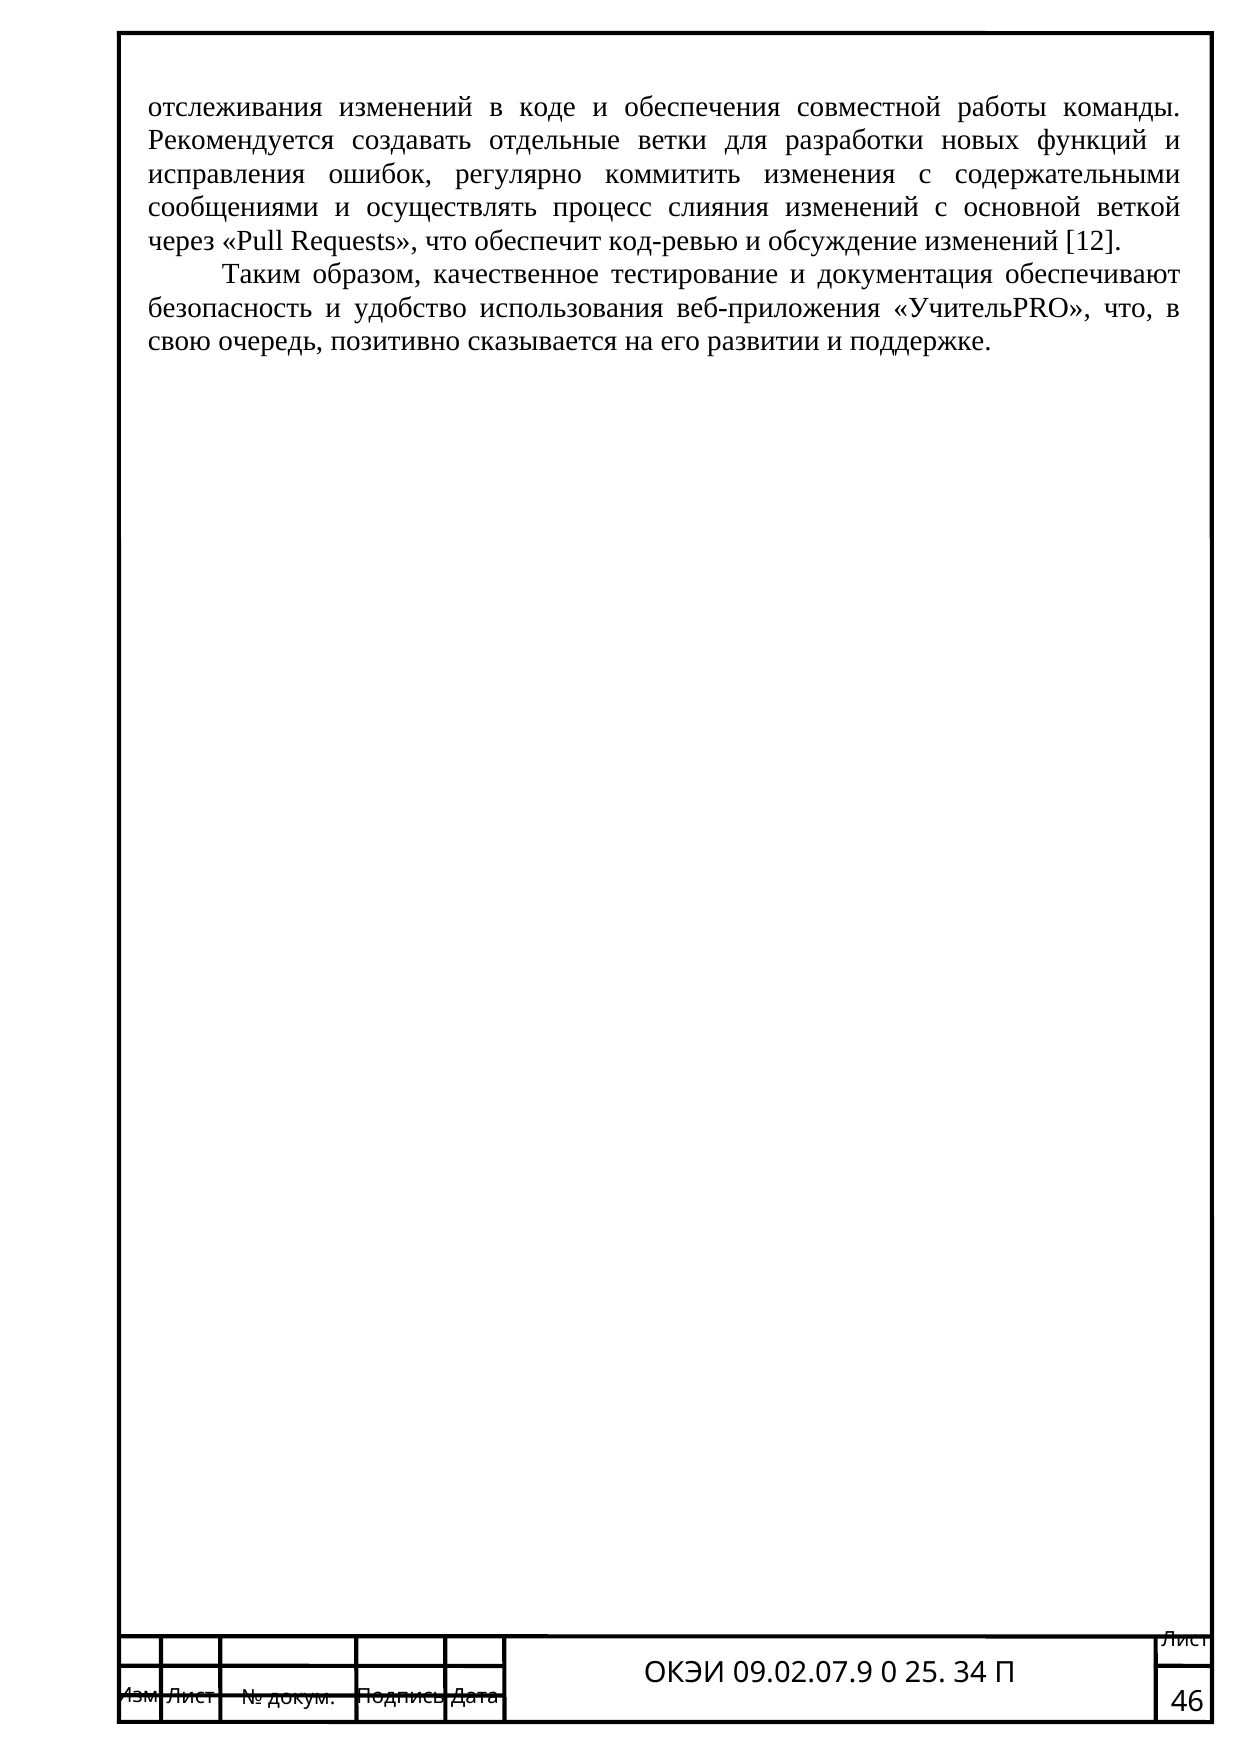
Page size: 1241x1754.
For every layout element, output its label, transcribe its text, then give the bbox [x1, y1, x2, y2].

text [148, 89, 1181, 256]
text Таким образом, качественное тестирование и документация обеспечивают безопасность и удобство использования веб-приложения «УчительPRO», что, в свою очередь, позитивно сказывается на его развитии и поддержке. [148, 256, 1181, 357]
